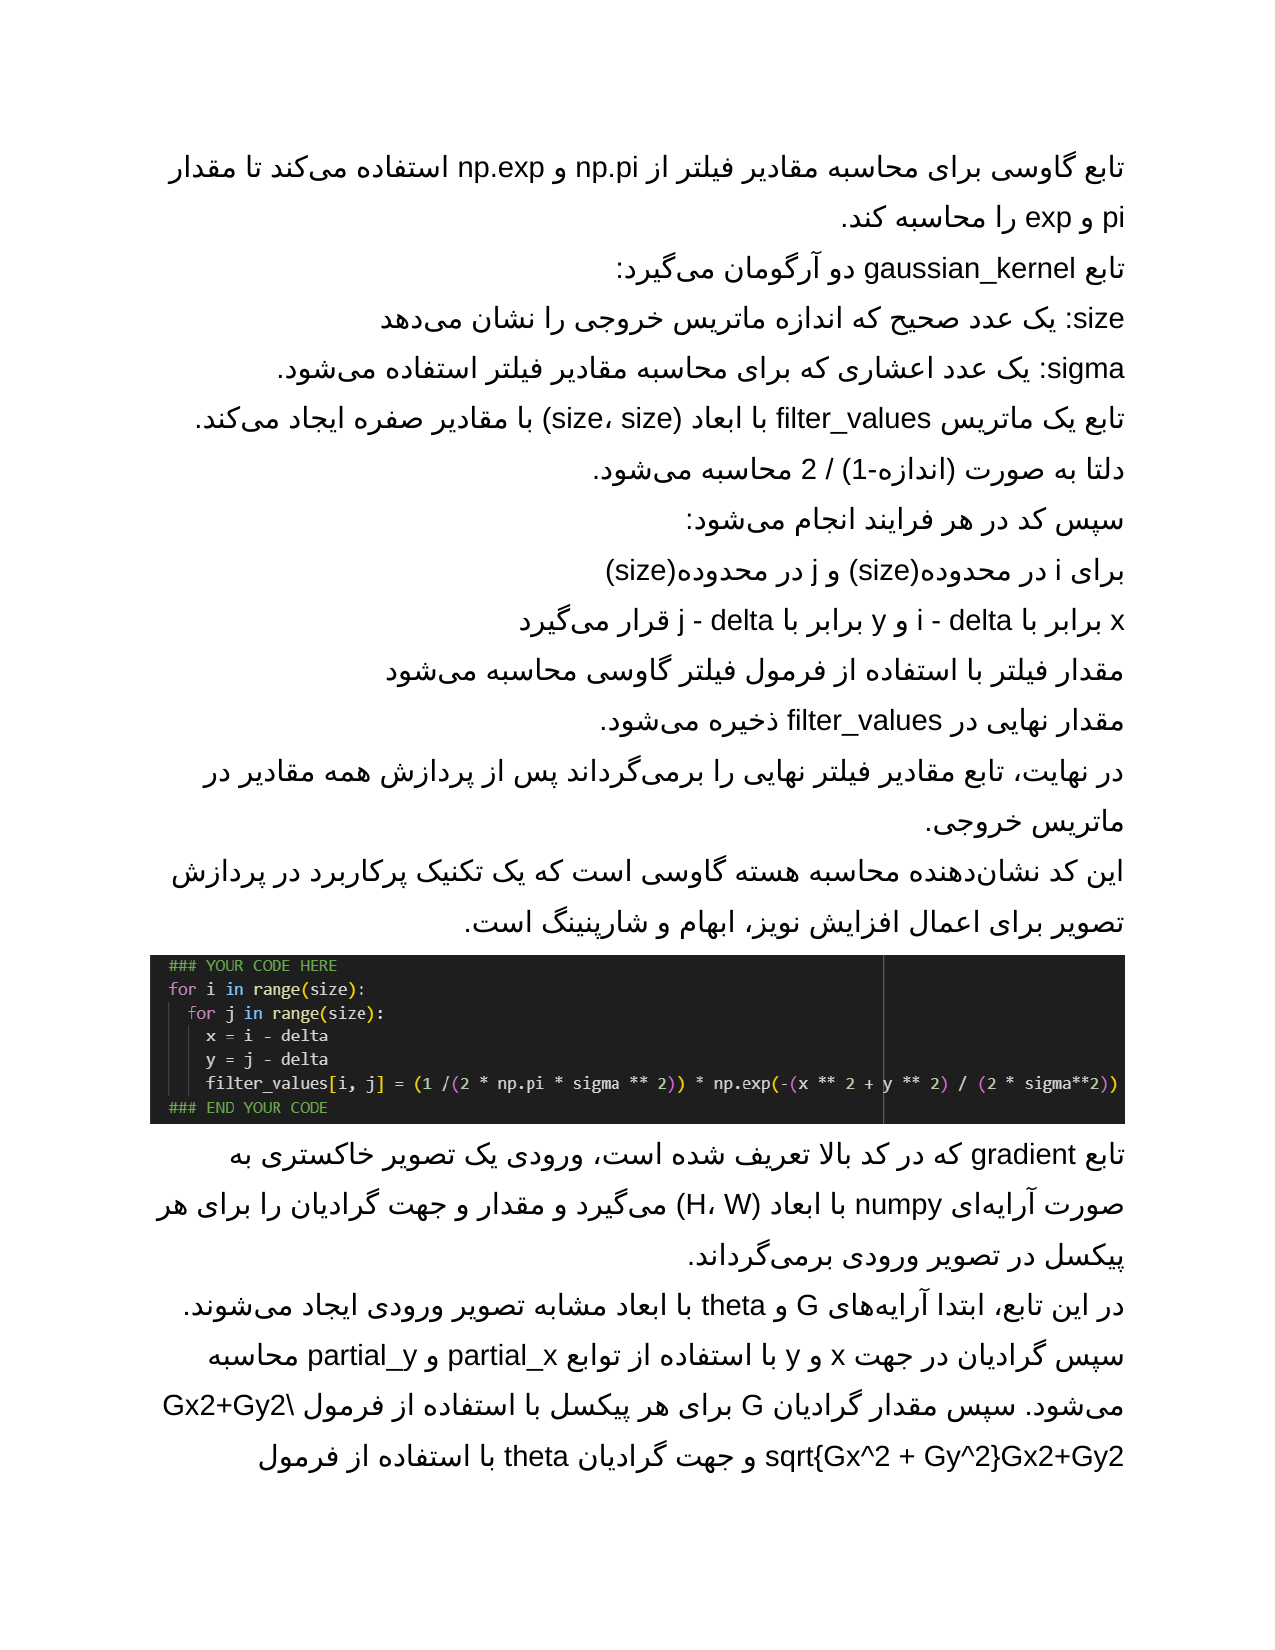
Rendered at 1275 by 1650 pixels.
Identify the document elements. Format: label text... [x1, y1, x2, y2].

picture [150, 955, 1125, 1124]
text size: یک عدد صحیح که اندازه ماتریس خروجی را نشان می‌دهد [150, 301, 1125, 334]
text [150, 1288, 1125, 1472]
text دلتا به صورت (اندازه-1) / 2 محاسبه می‌شود. [150, 452, 1125, 485]
text تابع گاوسی برای محاسبه مقادیر فیلتر از np.pi و np.exp استفاده می‌کند تا مقدار pi و exp را محاسبه کند. [150, 150, 1125, 234]
text تابع gaussian_kernel دو آرگومان می‌گیرد: [150, 251, 1125, 284]
text این کد نشان‌دهنده محاسبه هسته گاوسی است که یک تکنیک پرکاربرد در پردازش تصویر برای اعمال افزایش نویز، ابهام و شارپنینگ است. [150, 854, 1125, 938]
text sigma: یک عدد اعشاری که برای محاسبه مقادیر فیلتر استفاده می‌شود. [150, 351, 1125, 385]
text تابع gradient که در کد بالا تعریف شده است، ورودی یک تصویر خاکستری به صورت آرایه‌ای numpy با ابعاد (H، W) می‌گیرد و مقدار و جهت گرادیان را برای هر پیکسل در تصویر ورودی برمی‌گرداند. [150, 1137, 1125, 1271]
text x برابر با i - delta و y برابر با j - delta قرار می‌گیرد [150, 603, 1125, 636]
text مقدار نهایی در filter_values ذخیره می‌شود. [150, 703, 1125, 737]
text سپس کد در هر فرایند انجام می‌شود: [150, 502, 1125, 536]
text برای i در محدوده(size) و j در محدوده(size) [150, 552, 1125, 586]
text در نهایت، تابع مقادیر فیلتر نهایی را برمی‌گرداند پس از پردازش همه مقادیر در ماتریس خروجی. [150, 754, 1125, 838]
text تابع یک ماتریس filter_values با ابعاد (size، size) با مقادیر صفره ایجاد می‌کند. [150, 402, 1125, 435]
text مقدار فیلتر با استفاده از فرمول فیلتر گاوسی محاسبه می‌شود [150, 653, 1125, 687]
